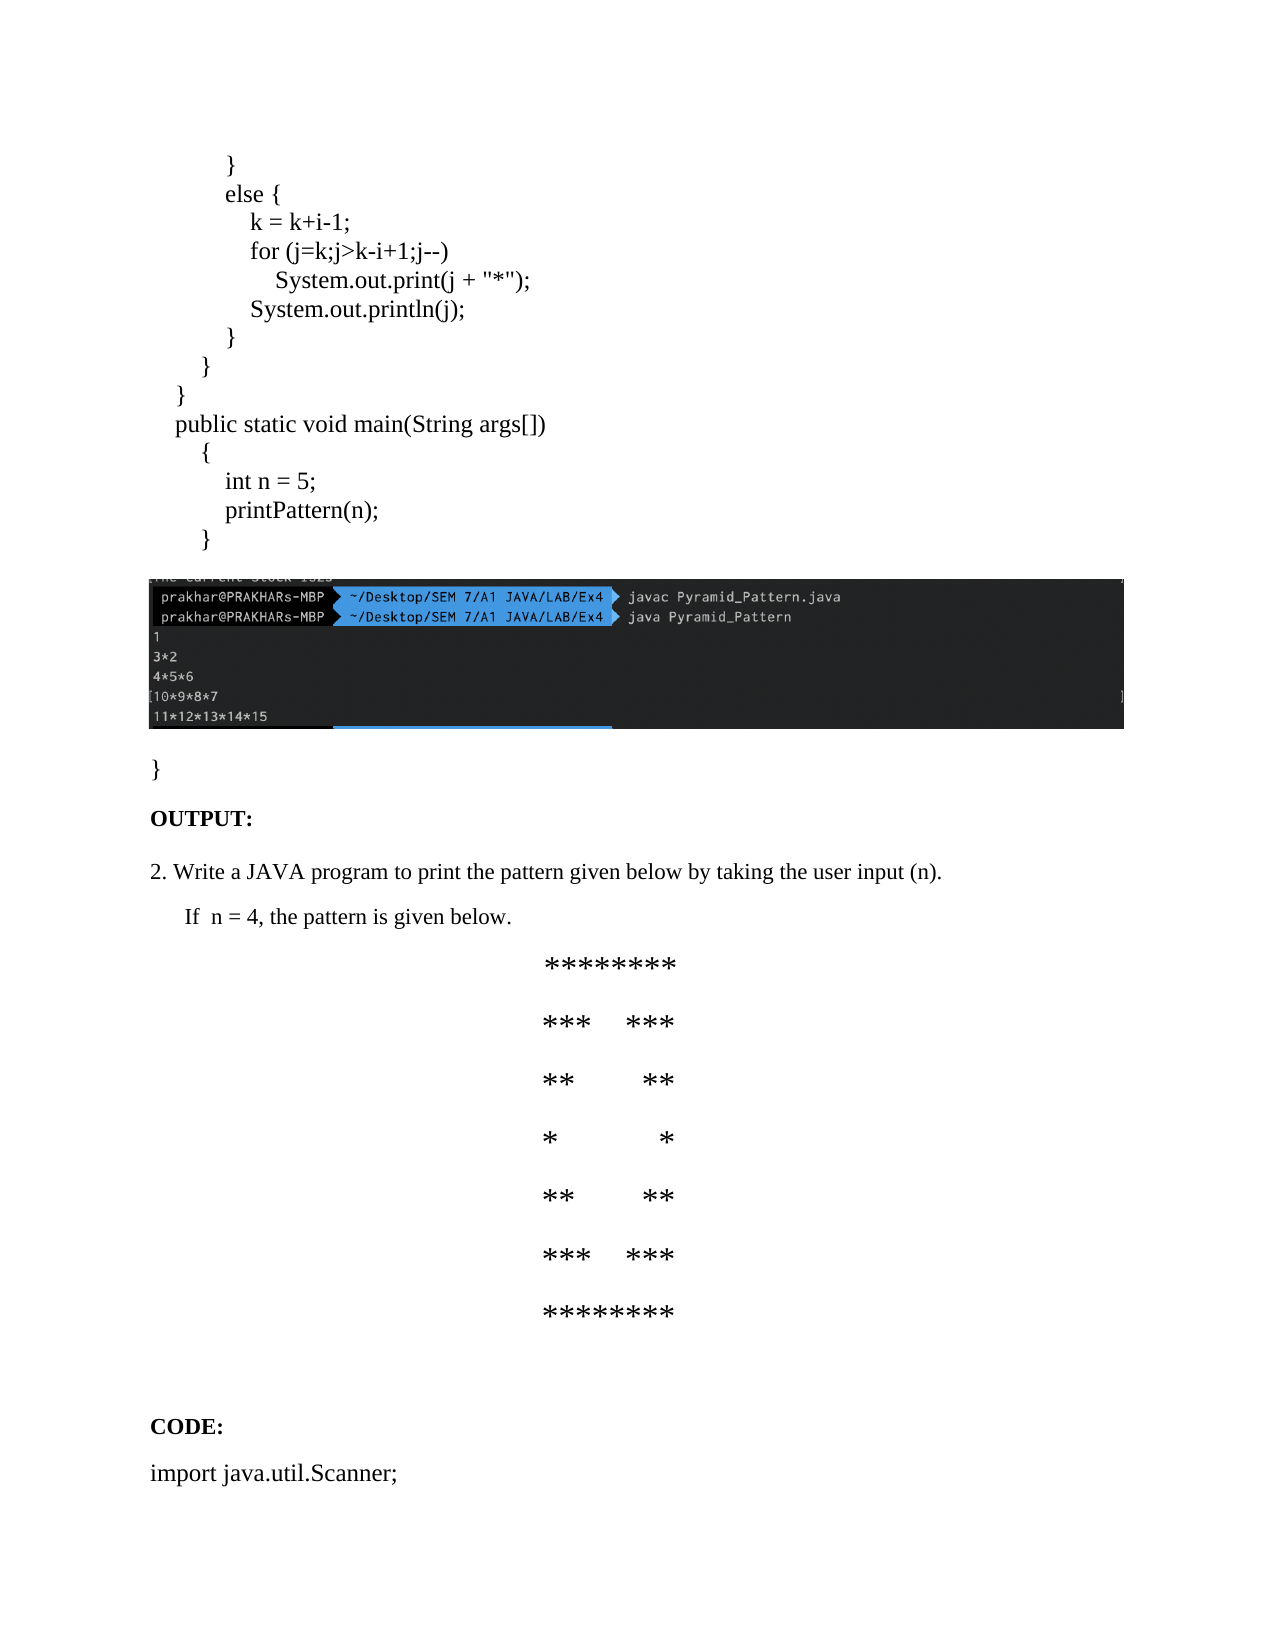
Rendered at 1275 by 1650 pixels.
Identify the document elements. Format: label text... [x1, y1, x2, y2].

text } [150, 150, 1125, 179]
text *** *** [225, 1007, 1125, 1045]
picture [148, 579, 1124, 729]
text { [150, 437, 1125, 466]
text } [150, 524, 1125, 552]
text public static void main(String args[]) [150, 409, 1125, 437]
text } [150, 380, 1125, 409]
text System.out.println(j); [150, 294, 1125, 322]
text k = k+i-1; [150, 207, 1125, 236]
text printPattern(n); [150, 495, 1125, 524]
text System.out.print(j + "*"); [150, 265, 1125, 294]
text ******** [150, 1297, 1125, 1335]
text } [150, 351, 1125, 380]
text ******** [225, 949, 1125, 987]
text else { [150, 179, 1125, 207]
text OUTPUT: [150, 806, 1125, 832]
text 2. Write a JAVA program to print the pattern given below by taking the user input (n). [150, 858, 1125, 884]
text If n = 4, the pattern is given below. [150, 903, 1125, 930]
text *** *** [225, 1239, 1125, 1277]
text } [150, 322, 1125, 351]
text import java.util.Scanner; [150, 1458, 1125, 1487]
text for (j=k;j>k-i+1;j--) [150, 236, 1125, 265]
text ** ** [225, 1065, 1125, 1103]
text CODE: [150, 1413, 1125, 1439]
text * * [225, 1123, 1125, 1161]
text ** ** [225, 1181, 1125, 1219]
text int n = 5; [150, 466, 1125, 495]
